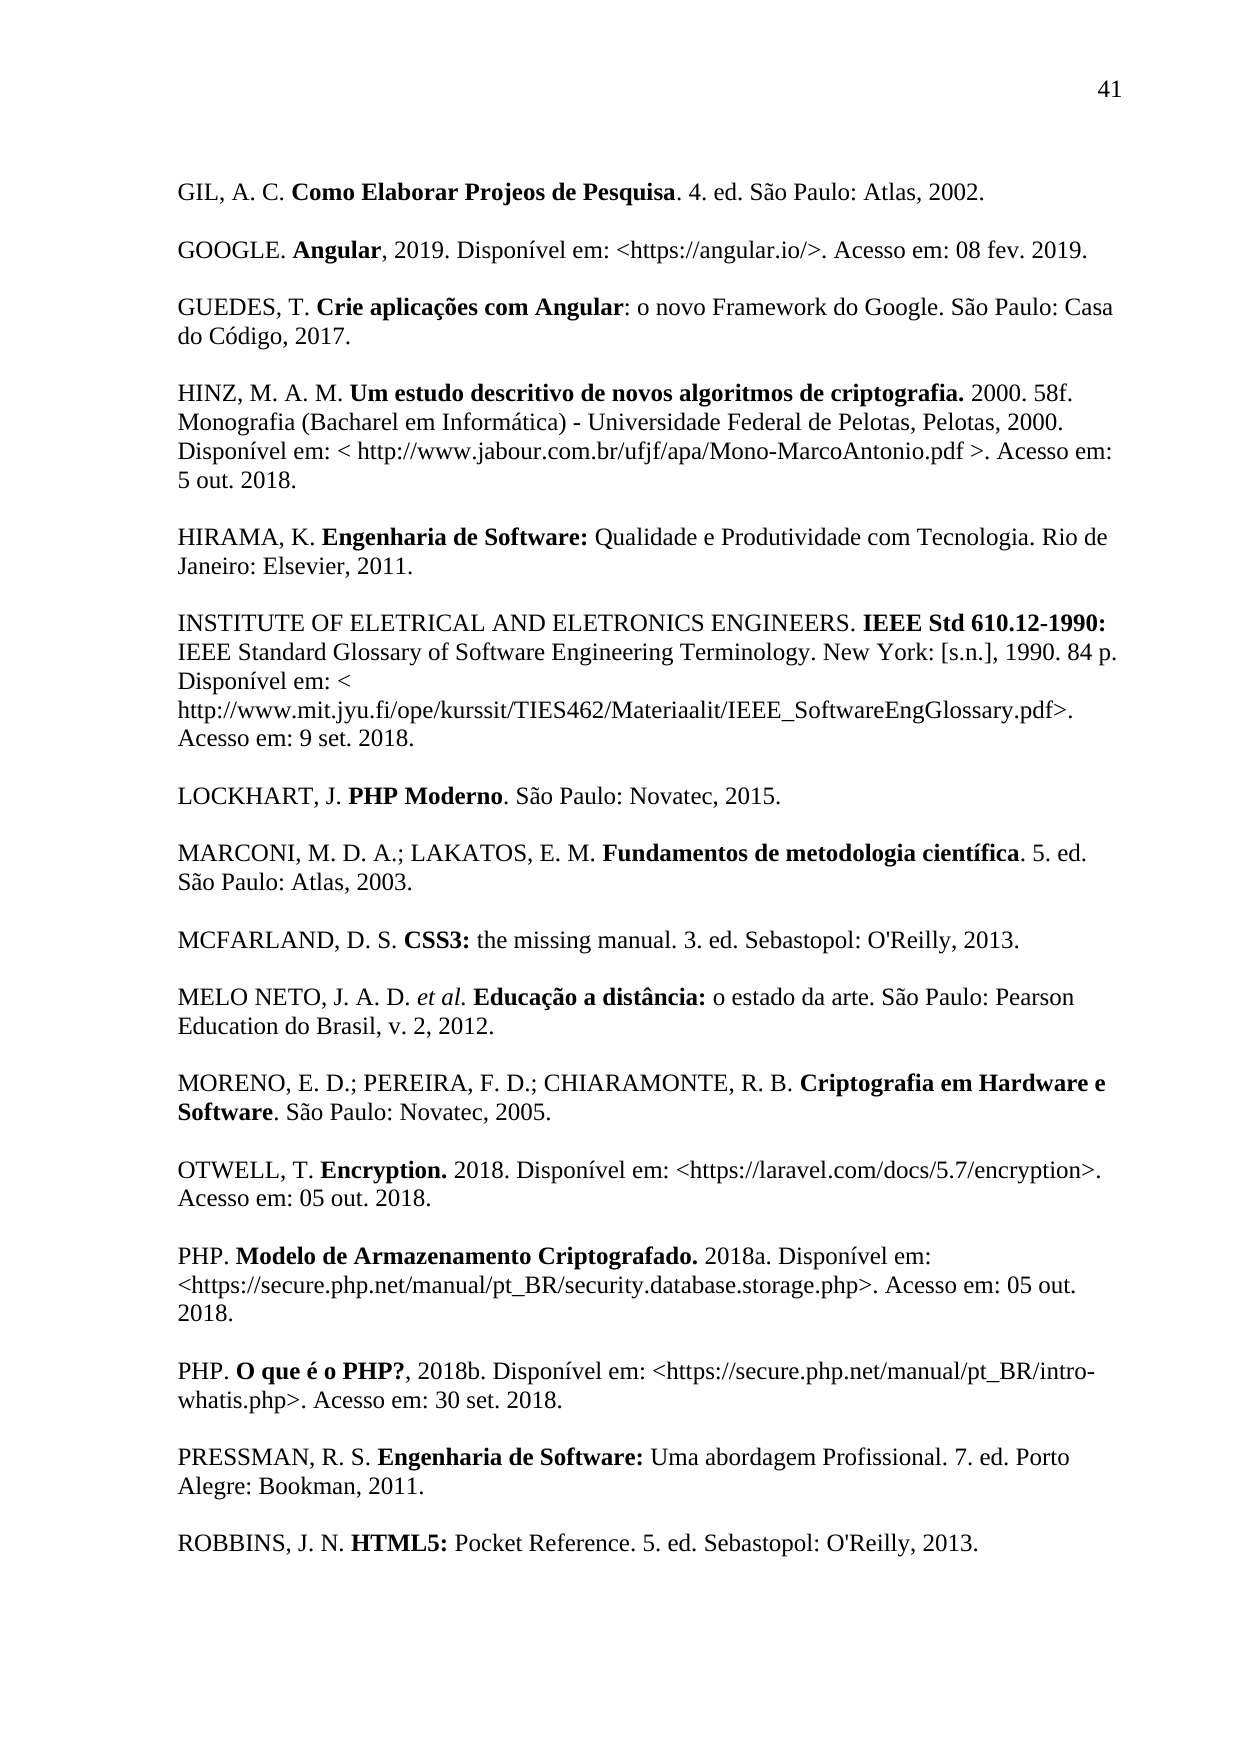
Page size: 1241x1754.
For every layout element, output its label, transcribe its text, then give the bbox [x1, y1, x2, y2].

text HINZ, M. A. M. Um estudo descritivo de novos algoritmos de criptografia. 2000. 58f. Monografia (Bacharel em Informática) - Universidade Federal de Pelotas, Pelotas, 2000. Disponível em: < http://www.jabour.com.br/ufjf/apa/Mono-MarcoAntonio.pdf >. Acesso em: 5 out. 2018. [177, 378, 1122, 493]
text MELO NETO, J. A. D. et al. Educação a distância: o estado da arte. São Paulo: Pearson Education do Brasil, v. 2, 2012. [177, 982, 1122, 1040]
text GUEDES, T. Crie aplicações com Angular: o novo Framework do Google. São Paulo: Casa do Código, 2017. [177, 292, 1122, 350]
text ROBBINS, J. N. HTML5: Pocket Reference. 5. ed. Sebastopol: O'Reilly, 2013. [177, 1528, 1122, 1557]
text OTWELL, T. Encryption. 2018. Disponível em: <https://laravel.com/docs/5.7/encryption>. Acesso em: 05 out. 2018. [177, 1155, 1122, 1212]
text LOCKHART, J. PHP Moderno. São Paulo: Novatec, 2015. [177, 781, 1122, 810]
text INSTITUTE OF ELETRICAL AND ELETRONICS ENGINEERS. IEEE Std 610.12-1990: IEEE Standard Glossary of Software Engineering Terminology. New York: [s.n.], 1990. 84 p. Disponível em: < http://www.mit.jyu.fi/ope/kurssit/TIES462/Materiaalit/IEEE_SoftwareEngGlossary.pdf>. Acesso em: 9 set. 2018. [177, 608, 1122, 752]
text HIRAMA, K. Engenharia de Software: Qualidade e Produtividade com Tecnologia. Rio de Janeiro: Elsevier, 2011. [177, 522, 1122, 580]
text PRESSMAN, R. S. Engenharia de Software: Uma abordagem Profissional. 7. ed. Porto Alegre: Bookman, 2011. [177, 1442, 1122, 1500]
text PHP. O que é o PHP?, 2018b. Disponível em: <https://secure.php.net/manual/pt_BR/intro-whatis.php>. Acesso em: 30 set. 2018. [177, 1356, 1122, 1413]
text MORENO, E. D.; PEREIRA, F. D.; CHIARAMONTE, R. B. Criptografia em Hardware e Software. São Paulo: Novatec, 2005. [177, 1068, 1122, 1126]
text MCFARLAND, D. S. CSS3: the missing manual. 3. ed. Sebastopol: O'Reilly, 2013. [177, 925, 1122, 953]
text MARCONI, M. D. A.; LAKATOS, E. M. Fundamentos de metodologia científica. 5. ed. São Paulo: Atlas, 2003. [177, 838, 1122, 896]
text PHP. Modelo de Armazenamento Criptografado. 2018a. Disponível em: <https://secure.php.net/manual/pt_BR/security.database.storage.php>. Acesso em: 05 out. 2018. [177, 1241, 1122, 1327]
text GOOGLE. Angular, 2019. Disponível em: <https://angular.io/>. Acesso em: 08 fev. 2019. [177, 235, 1122, 263]
text GIL, A. C. Como Elaborar Projeos de Pesquisa. 4. ed. São Paulo: Atlas, 2002. [177, 177, 1122, 206]
